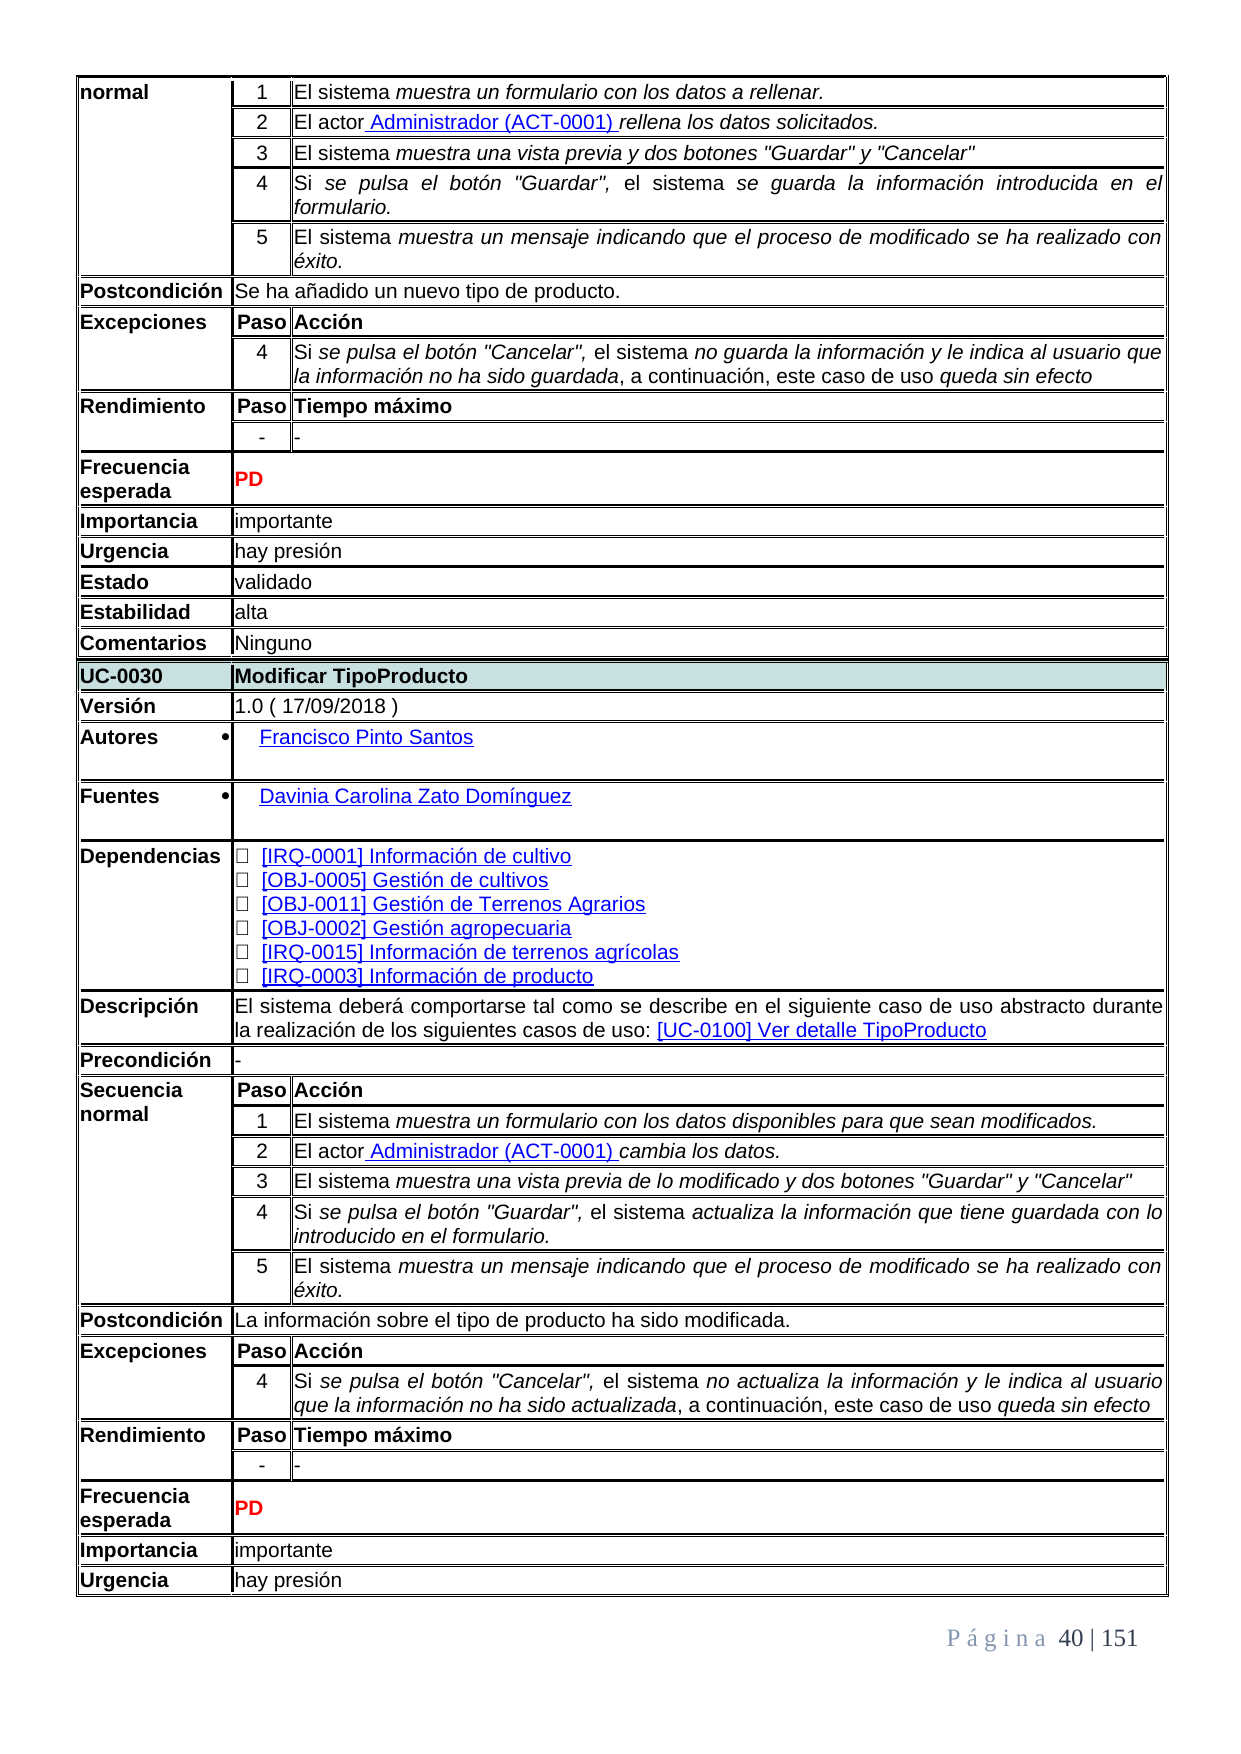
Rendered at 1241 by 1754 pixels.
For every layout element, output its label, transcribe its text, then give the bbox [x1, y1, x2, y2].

table_cell 1 [232, 78, 291, 105]
table_cell Precondición [79, 1043, 231, 1073]
table_cell Autores [77, 720, 232, 779]
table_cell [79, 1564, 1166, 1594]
table_cell Estabilidad [79, 595, 231, 626]
table_cell 1 [234, 1107, 290, 1134]
table_cell El sistema muestra un mensaje indicando que el proceso de modificado se ha realizado con éxito. [293, 220, 1166, 274]
table_cell 4 [234, 169, 290, 220]
table_cell importante [234, 504, 1166, 534]
table_cell Paso [234, 1337, 290, 1364]
table_cell  [IRQ-0001] Información de cultivo  [OBJ-0005] Gestión de cultivos  [OBJ-0011] Gestión de Terrenos Agrarios  [OBJ-0002] Gestión agropecuaria  [IRQ-0015] Información de terrenos agrícolas  [IRQ-0003] Información de producto [234, 839, 1166, 989]
table_cell Acción [293, 1074, 1166, 1104]
table_cell - [234, 1452, 290, 1479]
table_cell Si se pulsa el botón "Cancelar", el sistema no actualiza la información y le indica al usuario que la información no ha sido actualizada, a continuación, este caso de uso queda sin efecto [293, 1364, 1166, 1418]
table_cell Postcondición [79, 1303, 231, 1334]
table_cell Si se pulsa el botón "Guardar", el sistema se guarda la información introducida en el formulario. [293, 166, 1166, 220]
table_cell - [291, 420, 1167, 450]
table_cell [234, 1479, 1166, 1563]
table_cell Estado [79, 565, 231, 595]
table_cell El sistema deberá comportarse tal como se describe en el siguiente caso de uso abstracto durante la realización de los siguientes casos de uso: [UC-0100] Ver detalle TipoProducto [234, 989, 1166, 1043]
table_cell - [234, 423, 290, 450]
table_cell Importancia [79, 504, 231, 534]
table_cell Tiempo máximo [293, 1418, 1166, 1448]
table_cell El sistema muestra un formulario con los datos a rellenar. [291, 75, 1167, 105]
table_cell El actor Administrador (ACT-0001) rellena los datos solicitados. [293, 105, 1166, 136]
table_cell Rendimiento [79, 1418, 231, 1479]
table_cell Si se pulsa el botón "Cancelar", el sistema no guarda la información y le indica al usuario que la información no ha sido guardada, a continuación, este caso de uso queda sin efecto [293, 335, 1166, 389]
table_cell Francisco Pinto Santos [232, 720, 1167, 779]
table_cell validado [234, 565, 1166, 595]
table_cell Si se pulsa el botón "Guardar", el sistema actualiza la información que tiene guardada con lo introducido en el formulario. [291, 1195, 1167, 1249]
table_cell Dependencias [79, 839, 231, 989]
table_cell Paso [234, 1077, 290, 1104]
table_cell Davinia Carolina Zato Domínguez [234, 779, 1166, 839]
table_cell 5 [234, 1253, 290, 1303]
table_cell El actor Administrador (ACT-0001) cambia los datos. [293, 1134, 1166, 1164]
table_cell Secuencia normal [79, 1074, 231, 1303]
table_cell Postcondición [79, 275, 231, 305]
table_cell Se ha añadido un nuevo tipo de producto. [234, 275, 1166, 305]
table_cell El sistema muestra una vista previa y dos botones "Guardar" y "Cancelar" [291, 136, 1167, 166]
table_cell El sistema muestra un formulario con los datos disponibles para que sean modificados. [293, 1104, 1166, 1134]
table_cell Excepciones [77, 305, 232, 389]
table_cell La información sobre el tipo de producto ha sido modificada. [234, 1303, 1166, 1334]
table_cell Tiempo máximo [293, 389, 1166, 420]
table_cell 3 [234, 1168, 290, 1195]
table_header UC-0030 [79, 661, 232, 689]
table_cell Excepciones [77, 1334, 232, 1418]
table_cell 2 [234, 109, 290, 136]
table_cell Frecuencia esperada [79, 450, 231, 504]
table_cell Fuentes [79, 779, 231, 839]
table_cell - [293, 1449, 1166, 1479]
table_cell Paso [234, 393, 290, 420]
table_cell Acción [291, 1334, 1167, 1364]
table_cell 4 [234, 1198, 290, 1249]
table_cell 3 [234, 139, 290, 166]
table_cell Urgencia [79, 535, 231, 565]
table_cell 4 [234, 339, 290, 389]
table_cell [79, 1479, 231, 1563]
table_cell Rendimiento [79, 389, 231, 450]
table_cell Ninguno [232, 626, 1167, 656]
table_cell 5 [234, 224, 290, 274]
table_cell PD [234, 450, 1166, 504]
table_cell Paso [234, 308, 290, 335]
table_cell Secuencia normal [79, 77, 232, 274]
table_cell Acción [291, 305, 1167, 335]
table_cell Versión [79, 689, 231, 720]
table_cell El sistema muestra un mensaje indicando que el proceso de modificado se ha realizado con éxito. [293, 1249, 1166, 1303]
table_cell Comentarios [77, 626, 232, 656]
table_cell Paso [234, 1422, 290, 1448]
table_header Modificar TipoProducto [232, 663, 1166, 689]
table_cell 2 [234, 1138, 290, 1164]
table_cell - [234, 1043, 1166, 1073]
table_cell Descripción [79, 989, 231, 1043]
table_cell El sistema muestra una vista previa de lo modificado y dos botones "Guardar" y "Cancelar" [293, 1165, 1166, 1195]
table_cell alta [234, 595, 1166, 626]
table_cell 1.0 ( 17/09/2018 ) [234, 689, 1166, 720]
table_cell hay presión [234, 535, 1166, 565]
table_cell 4 [234, 1367, 290, 1418]
